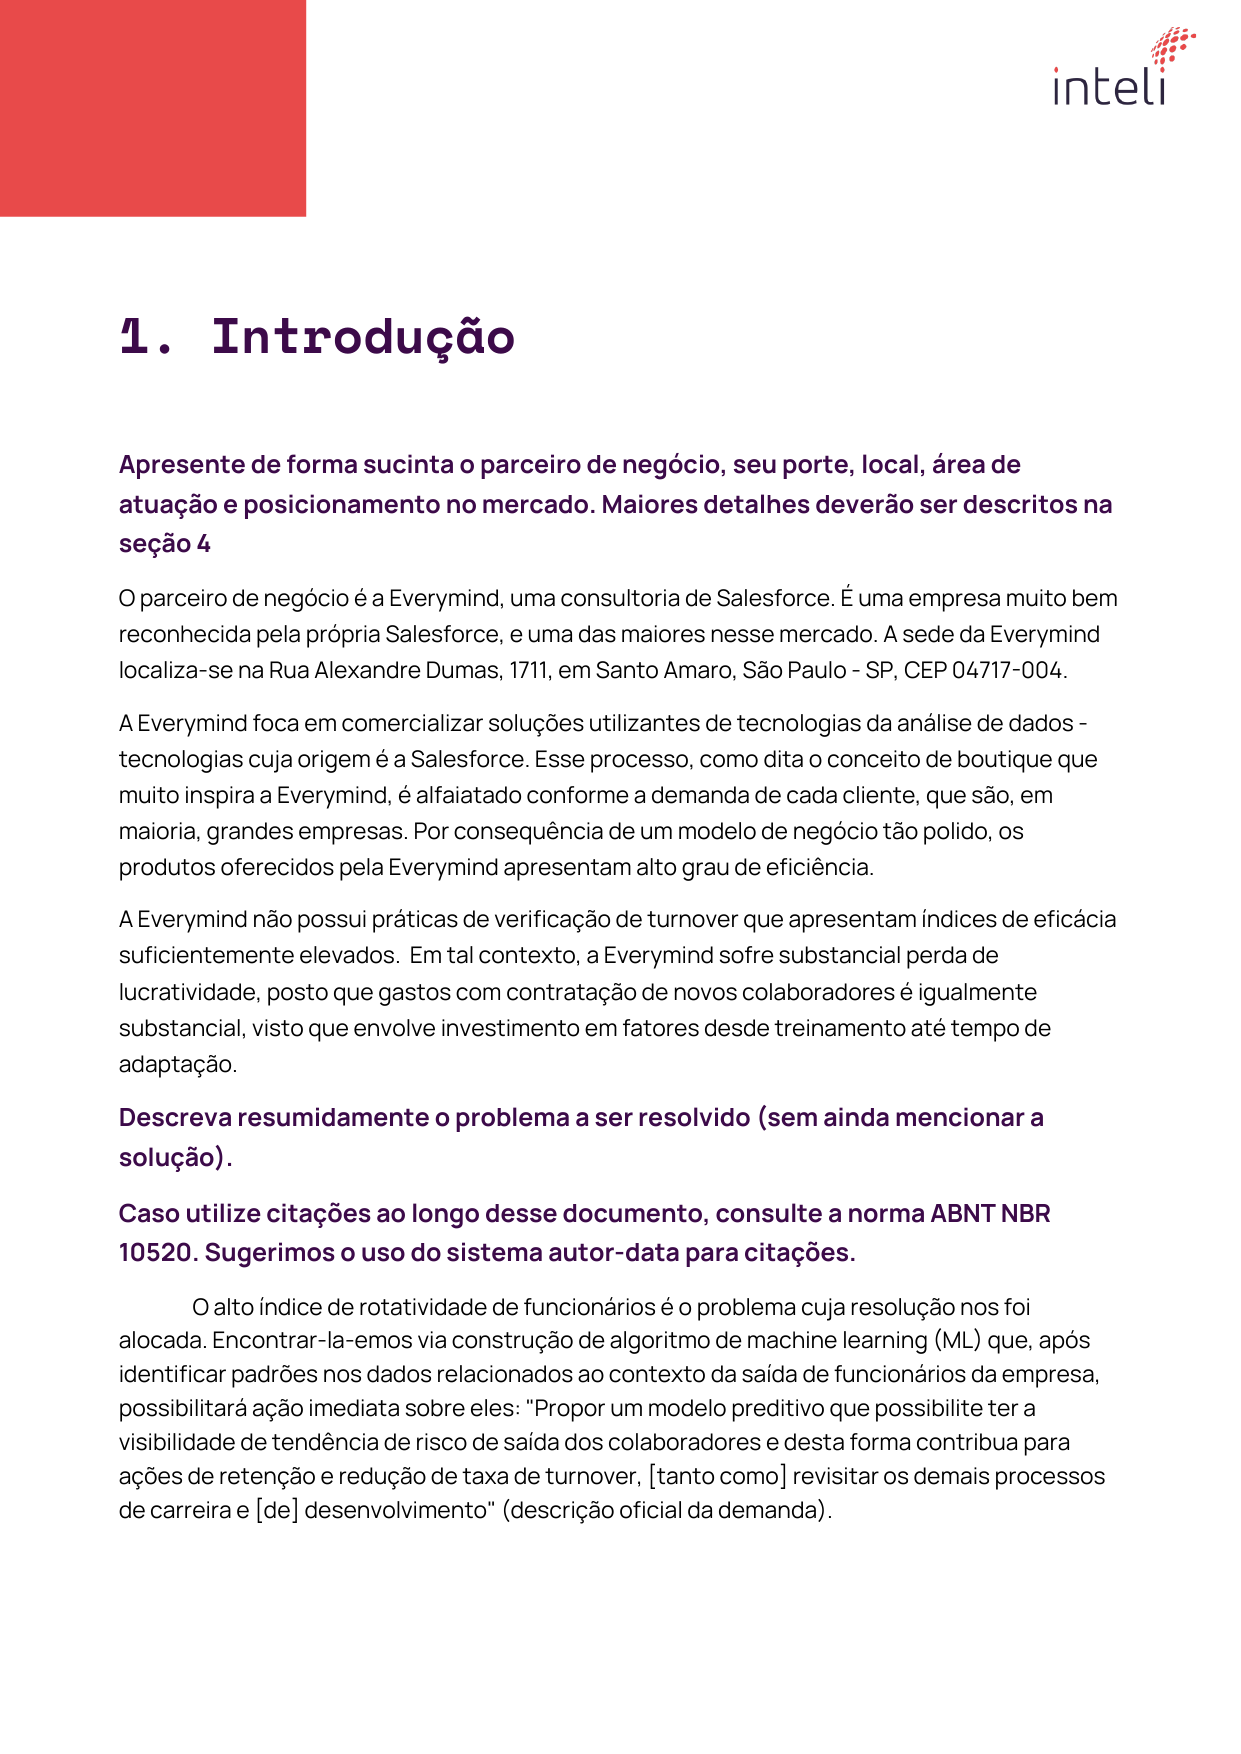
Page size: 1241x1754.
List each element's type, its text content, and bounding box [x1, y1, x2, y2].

text A Everymind foca em comercializar soluções utilizantes de tecnologias da análise de dados - tecnologias cuja origem é a Salesforce. Esse processo, como dita o conceito de boutique que muito inspira a Everymind, é alfaiatado conforme a demanda de cada cliente, que são, em maioria, grandes empresas. Por consequência de um modelo de negócio tão polido, os produtos oferecidos pela Everymind apresentam alto grau de eficiência. [118, 706, 1122, 882]
text Descreva resumidamente o problema a ser resolvido (sem ainda mencionar a solução). [118, 1100, 1122, 1174]
picture [1054, 27, 1197, 105]
text O parceiro de negócio é a Everymind, uma consultoria de Salesforce. É uma empresa muito bem reconhecida pela própria Salesforce, e uma das maiores nesse mercado. A sede da Everymind localiza-se na Rua Alexandre Dumas, 1711, em Santo Amaro, São Paulo - SP, CEP 04717-004. [118, 582, 1122, 685]
text Caso utilize citações ao longo desse documento, consulte a norma ABNT NBR 10520. Sugerimos o uso do sistema autor-data para citações. [118, 1195, 1122, 1269]
picture [0, 0, 307, 217]
text Apresente de forma sucinta o parceiro de negócio, seu porte, local, área de atuação e posicionamento no mercado. Maiores detalhes deverão ser descritos na seção 4 [118, 447, 1122, 560]
text O alto índice de rotatividade de funcionários é o problema cuja resolução nos foi alocada. Encontrar-la-emos via construção de algoritmo de machine learning (ML) que, após identificar padrões nos dados relacionados ao contexto da saída de funcionários da empresa, possibilitará ação imediata sobre eles: "Propor um modelo preditivo que possibilite ter a visibilidade de tendência de risco de saída dos colaboradores e desta forma contribua para ações de retenção e redução de taxa de turnover, [tanto como] revisitar os demais processos de carreira e [de] desenvolvimento" (descrição oficial da demanda). [118, 1291, 1122, 1525]
text A Everymind não possui práticas de verificação de turnover que apresentam índices de eficácia suficientemente elevados. Em tal contexto, a Everymind sofre substancial perda de lucratividade, posto que gastos com contratação de novos colaboradores é igualmente substancial, visto que envolve investimento em fatores desde treinamento até tempo de adaptação. [118, 903, 1122, 1079]
text 1. Introdução [118, 174, 1122, 372]
